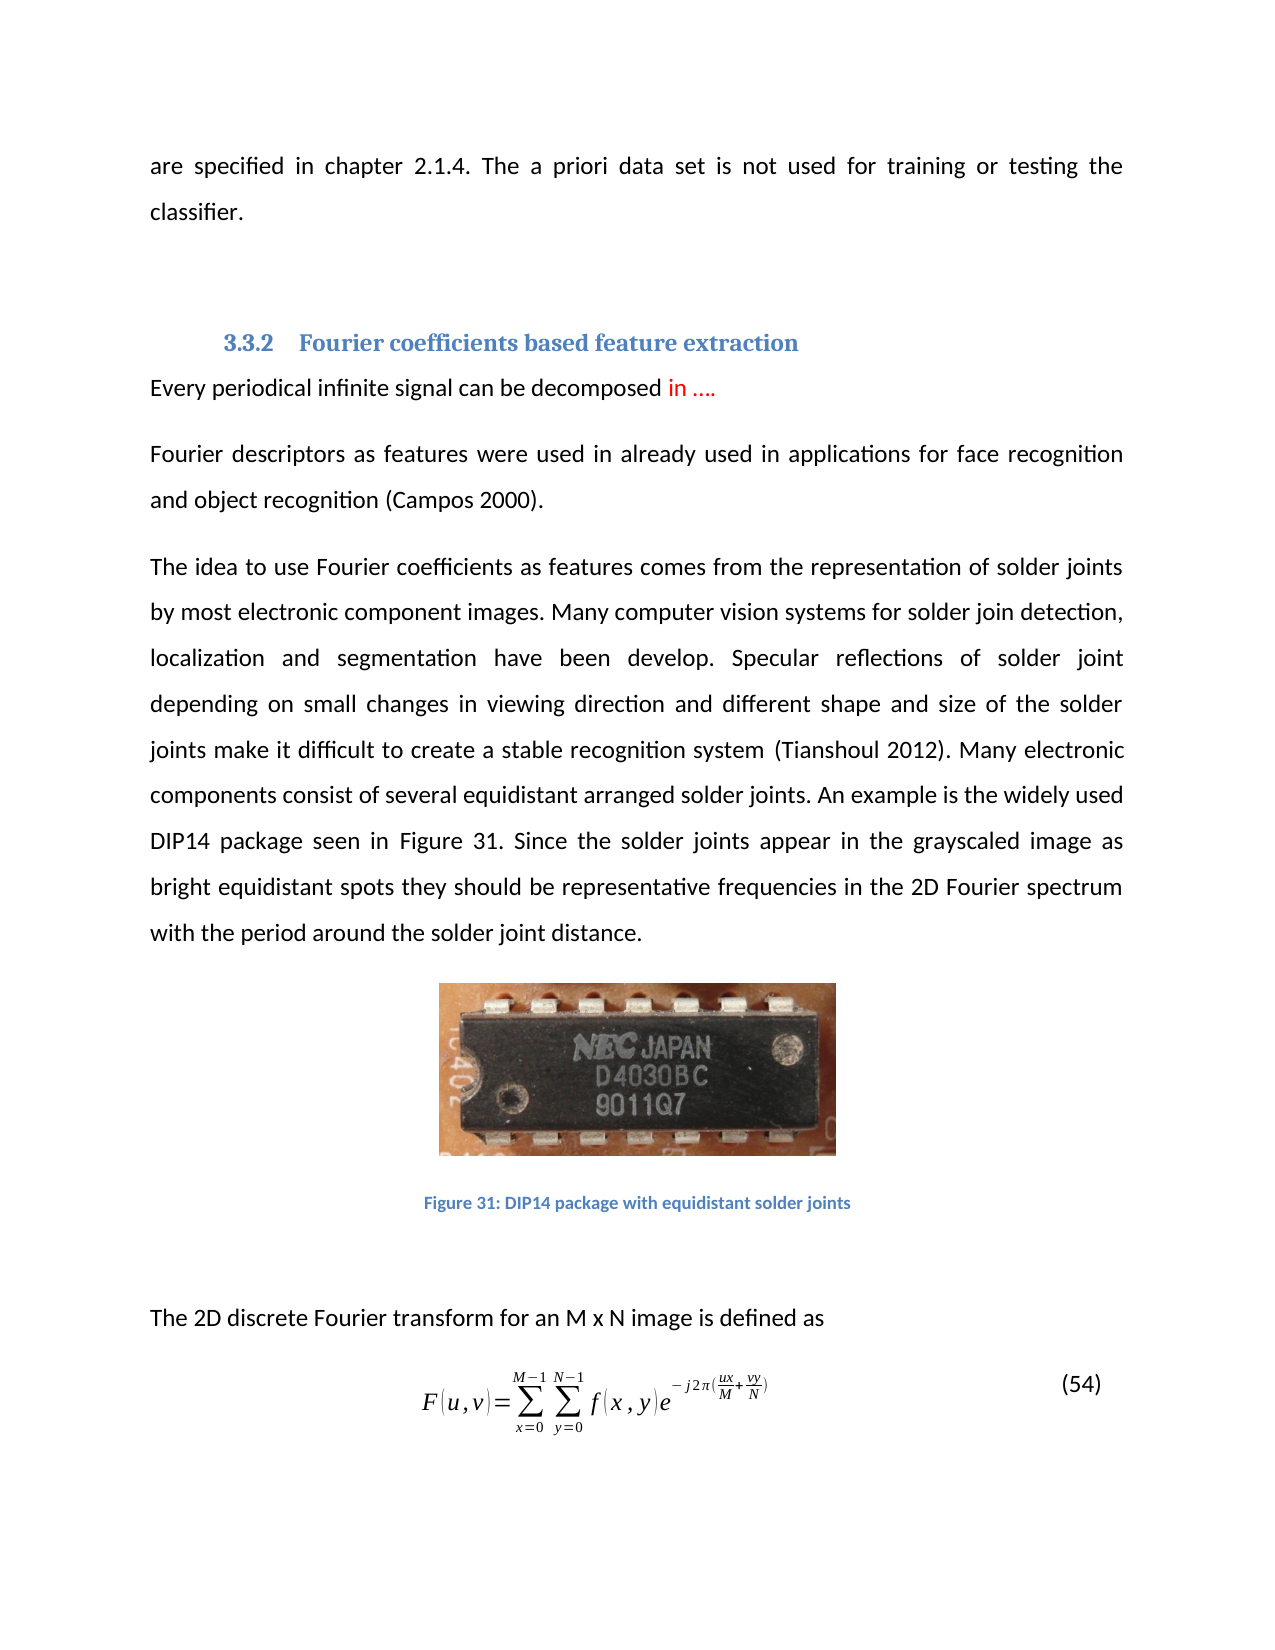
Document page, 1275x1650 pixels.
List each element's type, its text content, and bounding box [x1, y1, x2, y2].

text Fourier descriptors as features were used in already used in applications for face recognition and object recognition . [150, 438, 1125, 515]
text Every periodical infinite signal can be decomposed in …. [150, 372, 1125, 402]
text The idea to use Fourier coefficients as features comes from the representation of solder joints by most electronic component images. Many computer vision systems for solder join detection, localization and segmentation have been develop. Specular reflections of solder joint depending on small changes in viewing direction and different shape and size of the solder joints make it difficult to create a stable recognition system . Many electronic components consist of several equidistant arranged solder joints. An example is the widely used DIP14 package seen in Figure 31. Since the solder joints appear in the grayscaled image as bright equidistant spots they should be representative frequencies in the 2D Fourier spectrum with the period around the solder joint distance. [150, 551, 1125, 947]
text The 2D discrete Fourier transform for an M x N image is defined as [150, 1302, 1125, 1332]
table_header [139, 1368, 1050, 1451]
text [150, 150, 1125, 226]
picture [439, 983, 836, 1156]
subtitle Fourier coefficients based feature extraction [224, 329, 1125, 358]
